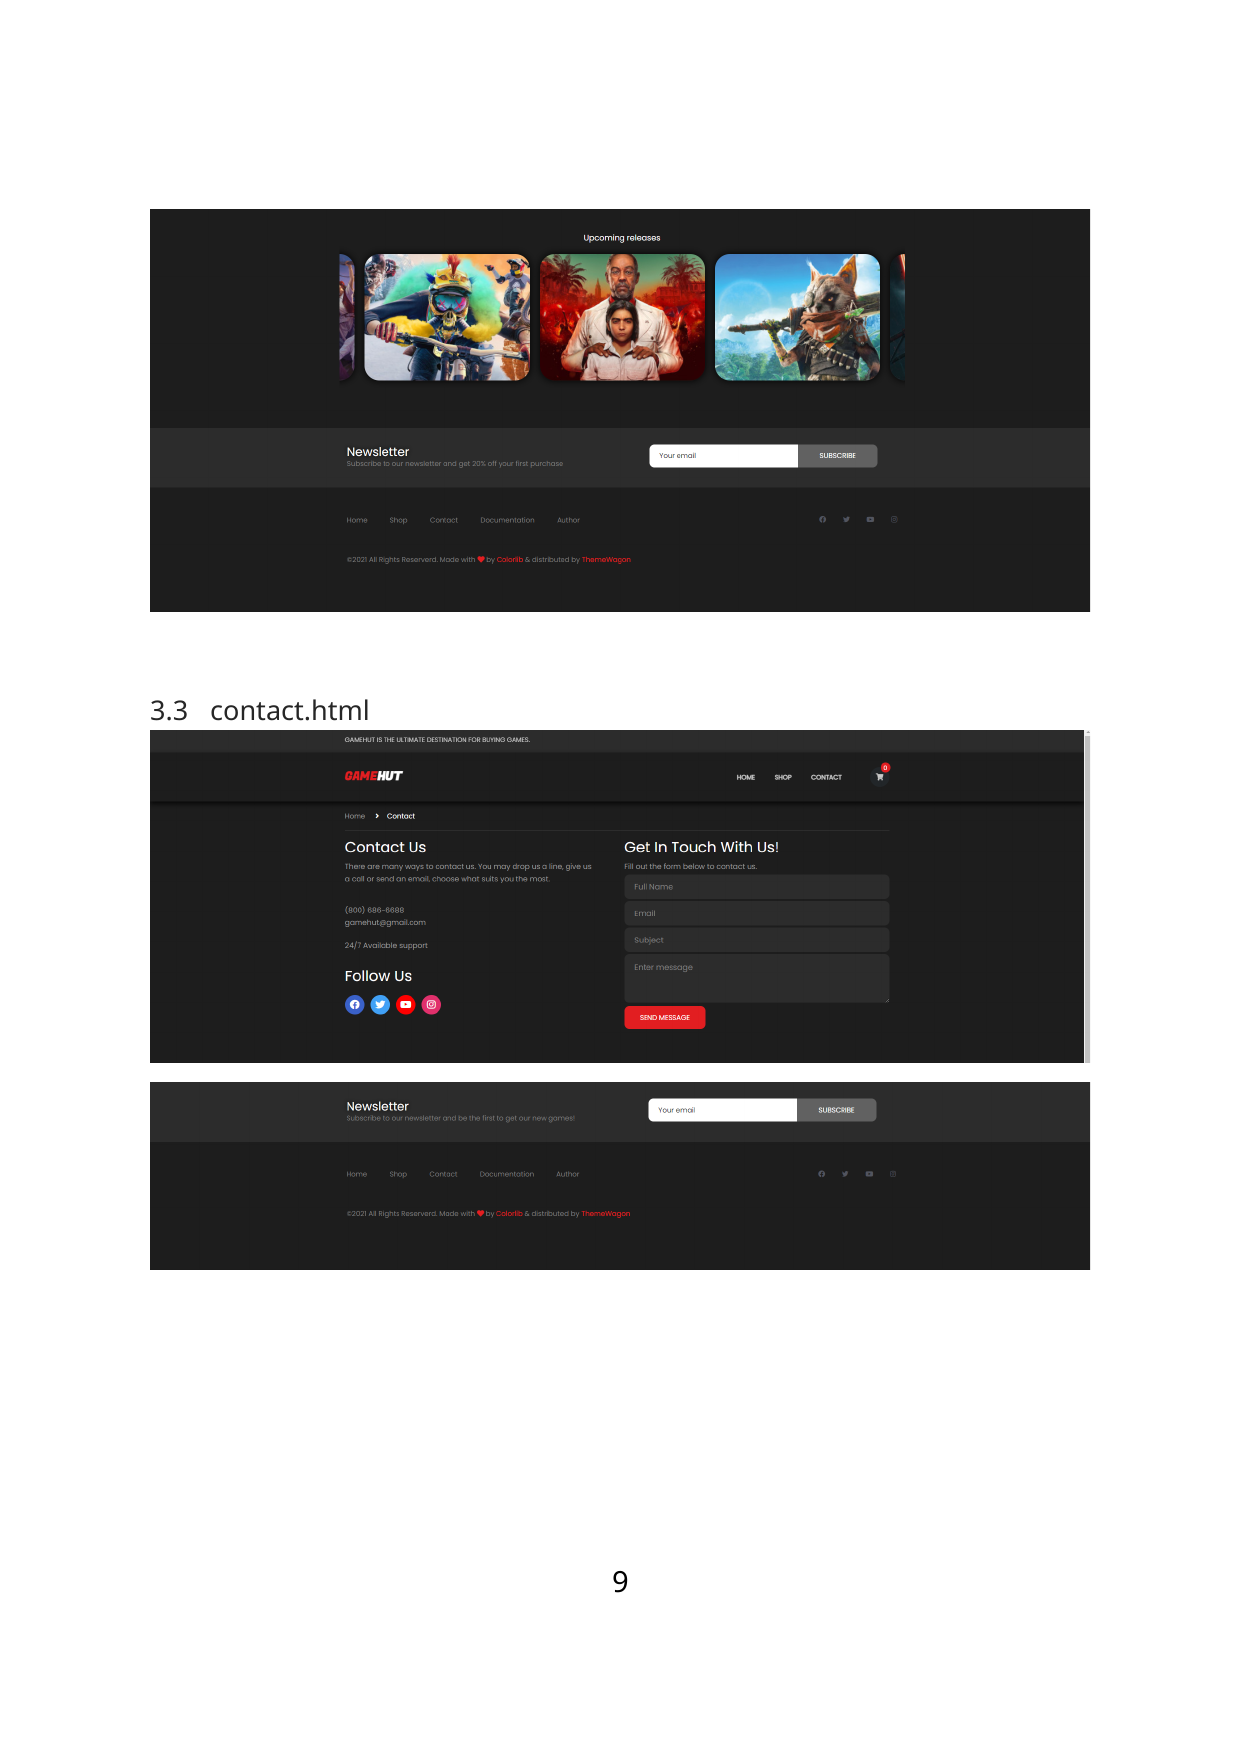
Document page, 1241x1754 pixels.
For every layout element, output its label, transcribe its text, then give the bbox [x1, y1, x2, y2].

picture [150, 209, 1091, 612]
picture [150, 730, 1091, 1063]
subtitle contact.html [150, 691, 1090, 728]
picture [150, 1082, 1091, 1270]
